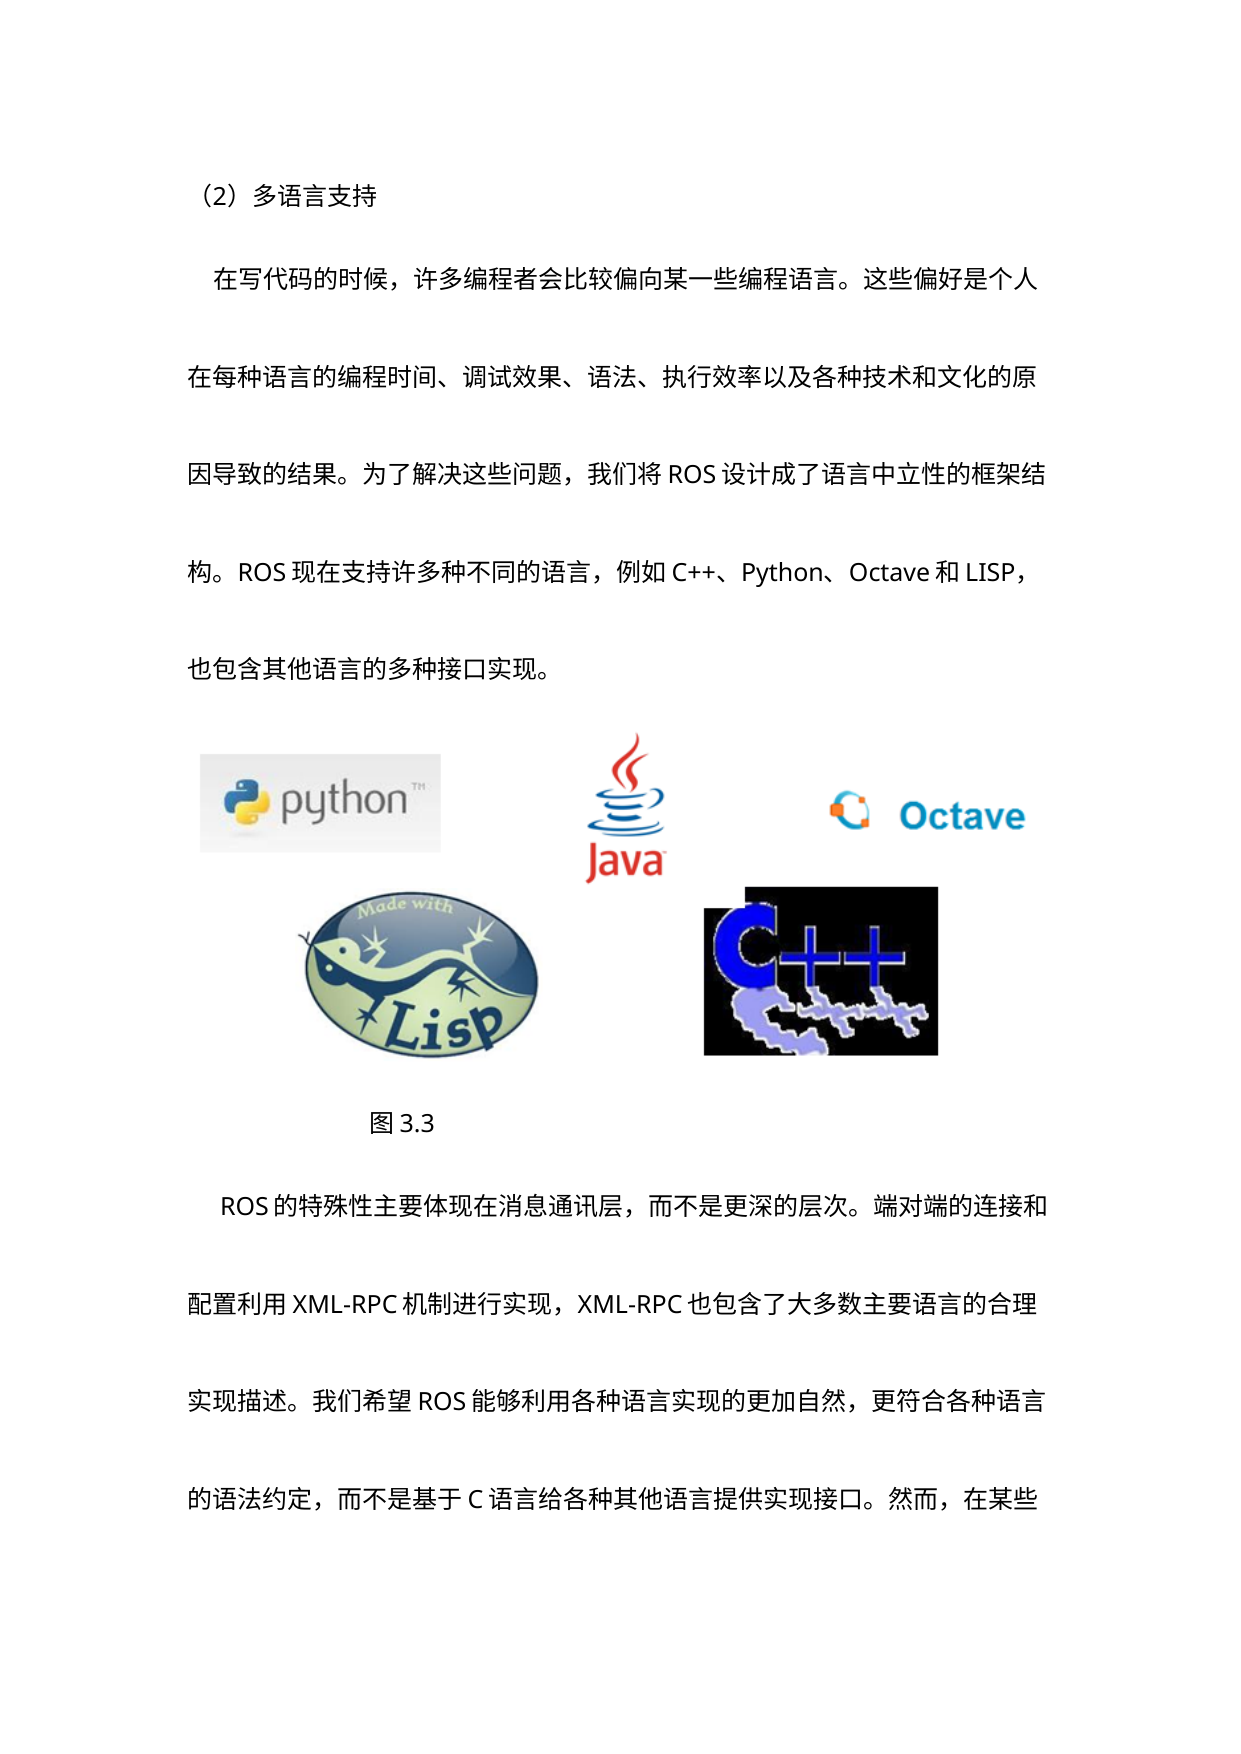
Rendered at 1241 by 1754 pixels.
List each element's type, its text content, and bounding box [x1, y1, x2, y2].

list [187, 1172, 1053, 1530]
list 图3.3 [187, 1089, 1053, 1154]
picture [187, 729, 1052, 1065]
text 在写代码的时候，许多编程者会比较偏向某一些编程语言。这些偏好是个人在每种语言的编程时间、调试效果、语法、执行效率以及各种技术和文化的原因导致的结果。为了解决这些问题，我们将ROS设计成了语言中立性的框架结构。ROS现在支持许多种不同的语言，例如C++、Python、Octave和LISP，也包含其他语言的多种接口实现。 [187, 245, 1053, 700]
list （2）多语言支持 [187, 162, 1053, 227]
